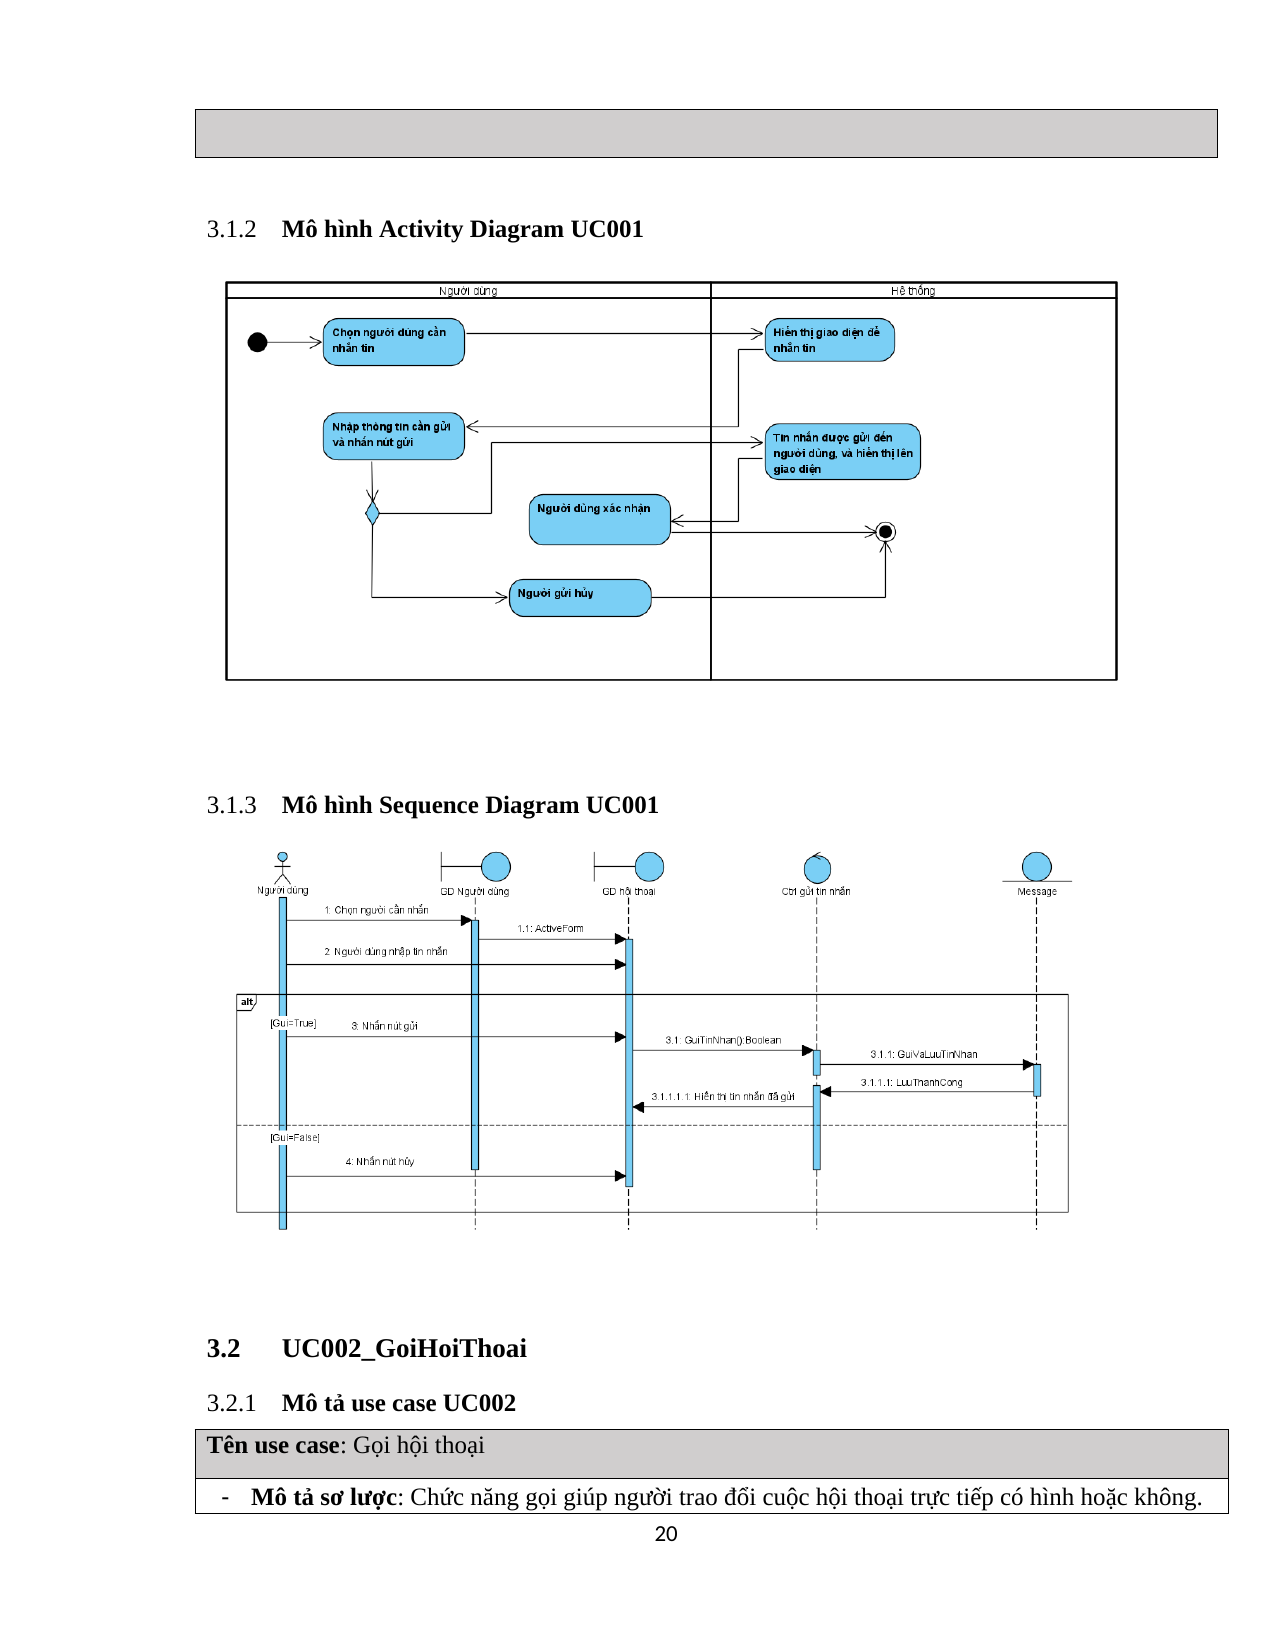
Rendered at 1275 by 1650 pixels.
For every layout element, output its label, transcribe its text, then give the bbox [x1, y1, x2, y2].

subtitle UC002_GoiHoiThoai [207, 1332, 1125, 1363]
table_header Tên use case: Gọi hội thoại [196, 1430, 1228, 1478]
subtitle Mô hình Sequence Diagram UC001 [207, 791, 1125, 819]
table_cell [196, 110, 1217, 157]
picture [206, 255, 1125, 716]
subtitle Mô hình Activity Diagram UC001 [207, 214, 1125, 243]
subtitle Mô tả use case UC002 [207, 1388, 1125, 1417]
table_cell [196, 1479, 1228, 1513]
picture [206, 831, 1125, 1266]
